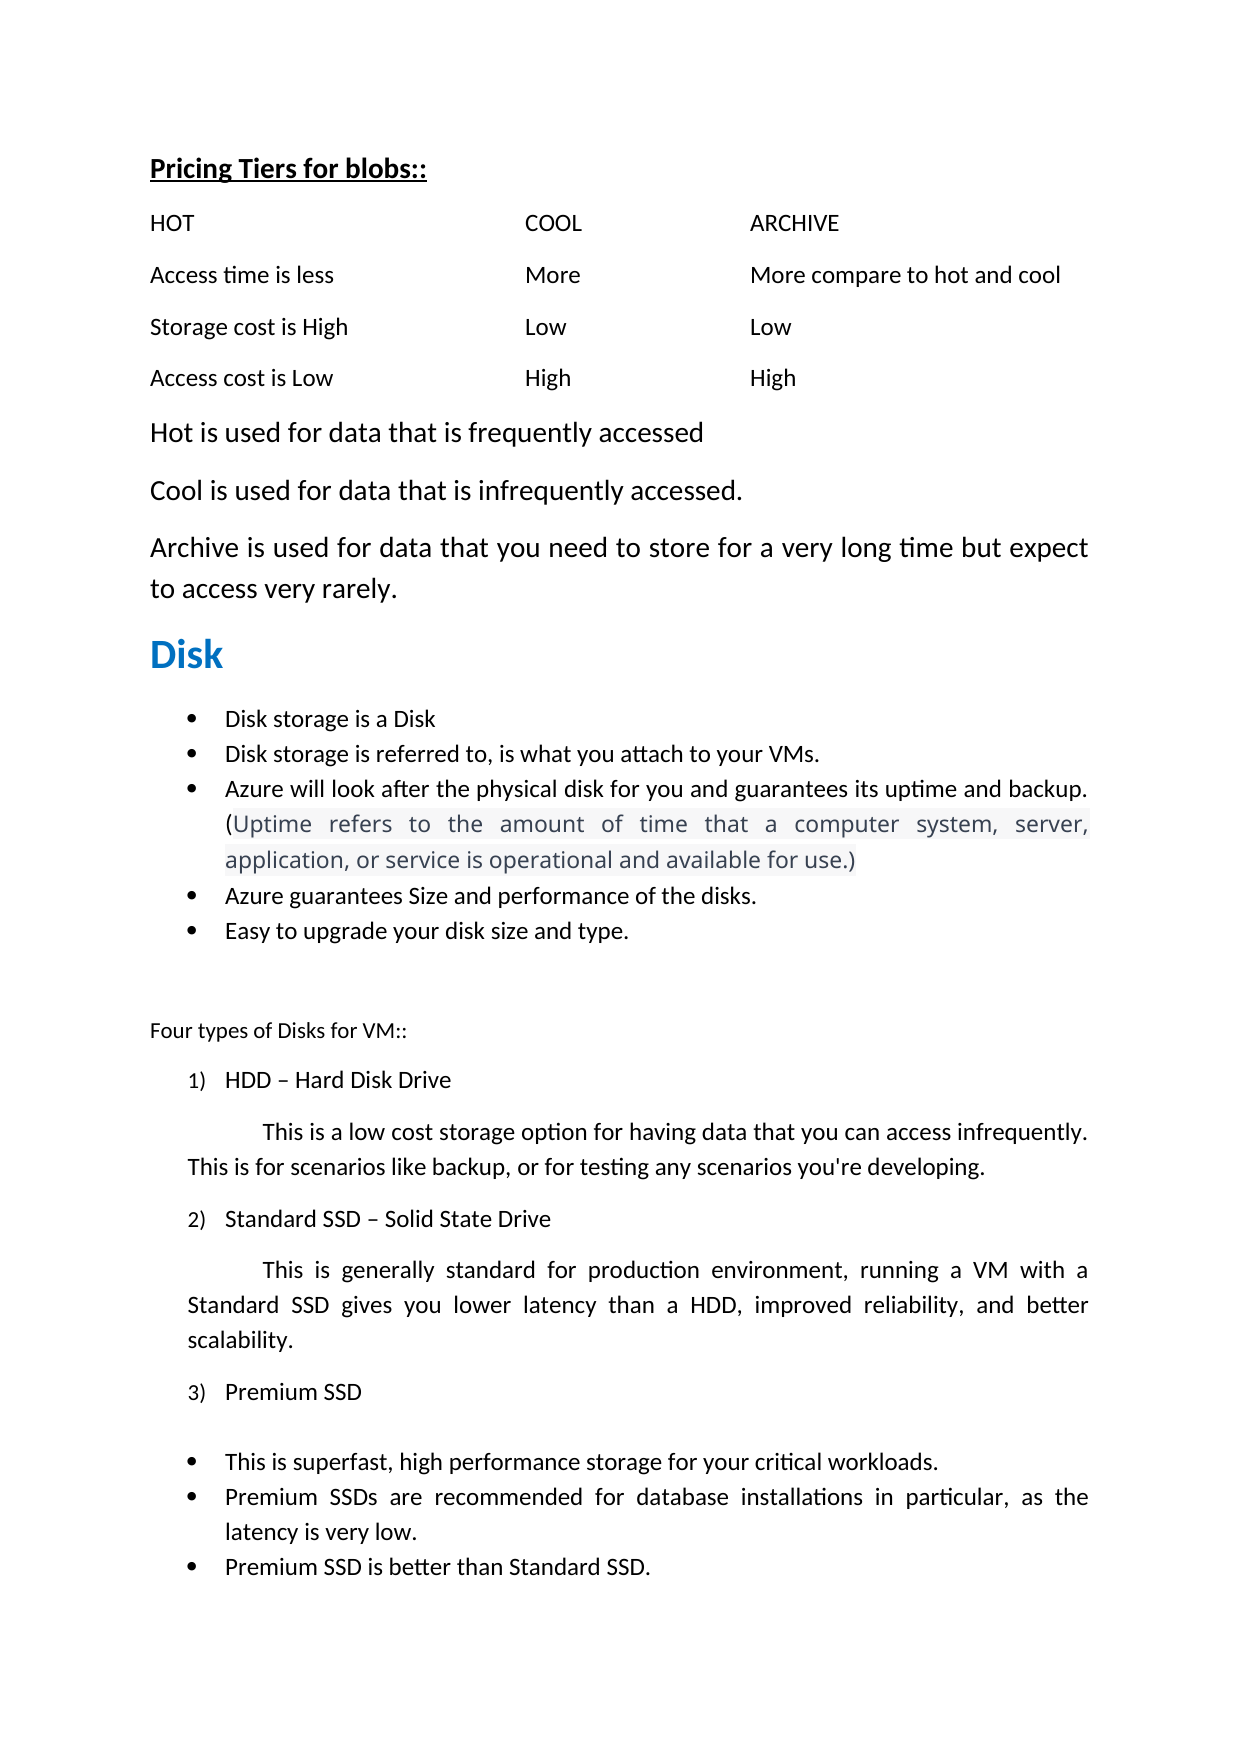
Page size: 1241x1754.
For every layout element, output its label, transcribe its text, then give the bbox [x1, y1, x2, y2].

text Disk [150, 628, 1090, 679]
list Premium SSD is better than Standard SSD. [187, 1551, 1090, 1582]
text Storage cost is High Low Low [150, 311, 1090, 341]
list Premium SSDs are recommended for database installations in particular, as the latency is very low. [187, 1481, 1090, 1547]
list This is superfast, high performance storage for your critical workloads. [187, 1446, 1090, 1477]
text Pricing Tiers for blobs:: [150, 150, 1090, 186]
text Four types of Disks for VM:: [150, 1016, 1090, 1044]
text Cool is used for data that is infrequently accessed. [150, 472, 1090, 507]
text Hot is used for data that is frequently accessed [150, 414, 1090, 450]
list Standard SSD – Solid State Drive [187, 1203, 1090, 1233]
text This is a low cost storage option for having data that you can access infrequently. This is for scenarios like backup, or for testing any scenarios you're developing. [187, 1116, 1090, 1182]
text Access time is less More More compare to hot and cool [150, 259, 1090, 290]
text Archive is used for data that you need to store for a very long time but expect to access very rarely. [150, 529, 1090, 606]
list Disk storage is a Disk [187, 703, 1090, 734]
list Easy to upgrade your disk size and type. [187, 915, 1090, 946]
text Access cost is Low High High [150, 363, 1090, 393]
list HDD – Hard Disk Drive [187, 1064, 1090, 1095]
list Azure guarantees Size and performance of the disks. [187, 880, 1090, 911]
text This is generally standard for production environment, running a VM with a Standard SSD gives you lower latency than a HDD, improved reliability, and better scalability. [187, 1254, 1090, 1355]
list Premium SSD [187, 1376, 1090, 1407]
list Azure will look after the physical disk for you and guarantees its uptime and backup. (Uptime refers to the amount of time that a computer system, server, application, or service is operational and available for use.) [187, 773, 1090, 876]
text HOT COOL ARCHIVE [150, 208, 1090, 238]
list Disk storage is referred to, is what you attach to your VMs. [187, 738, 1090, 769]
